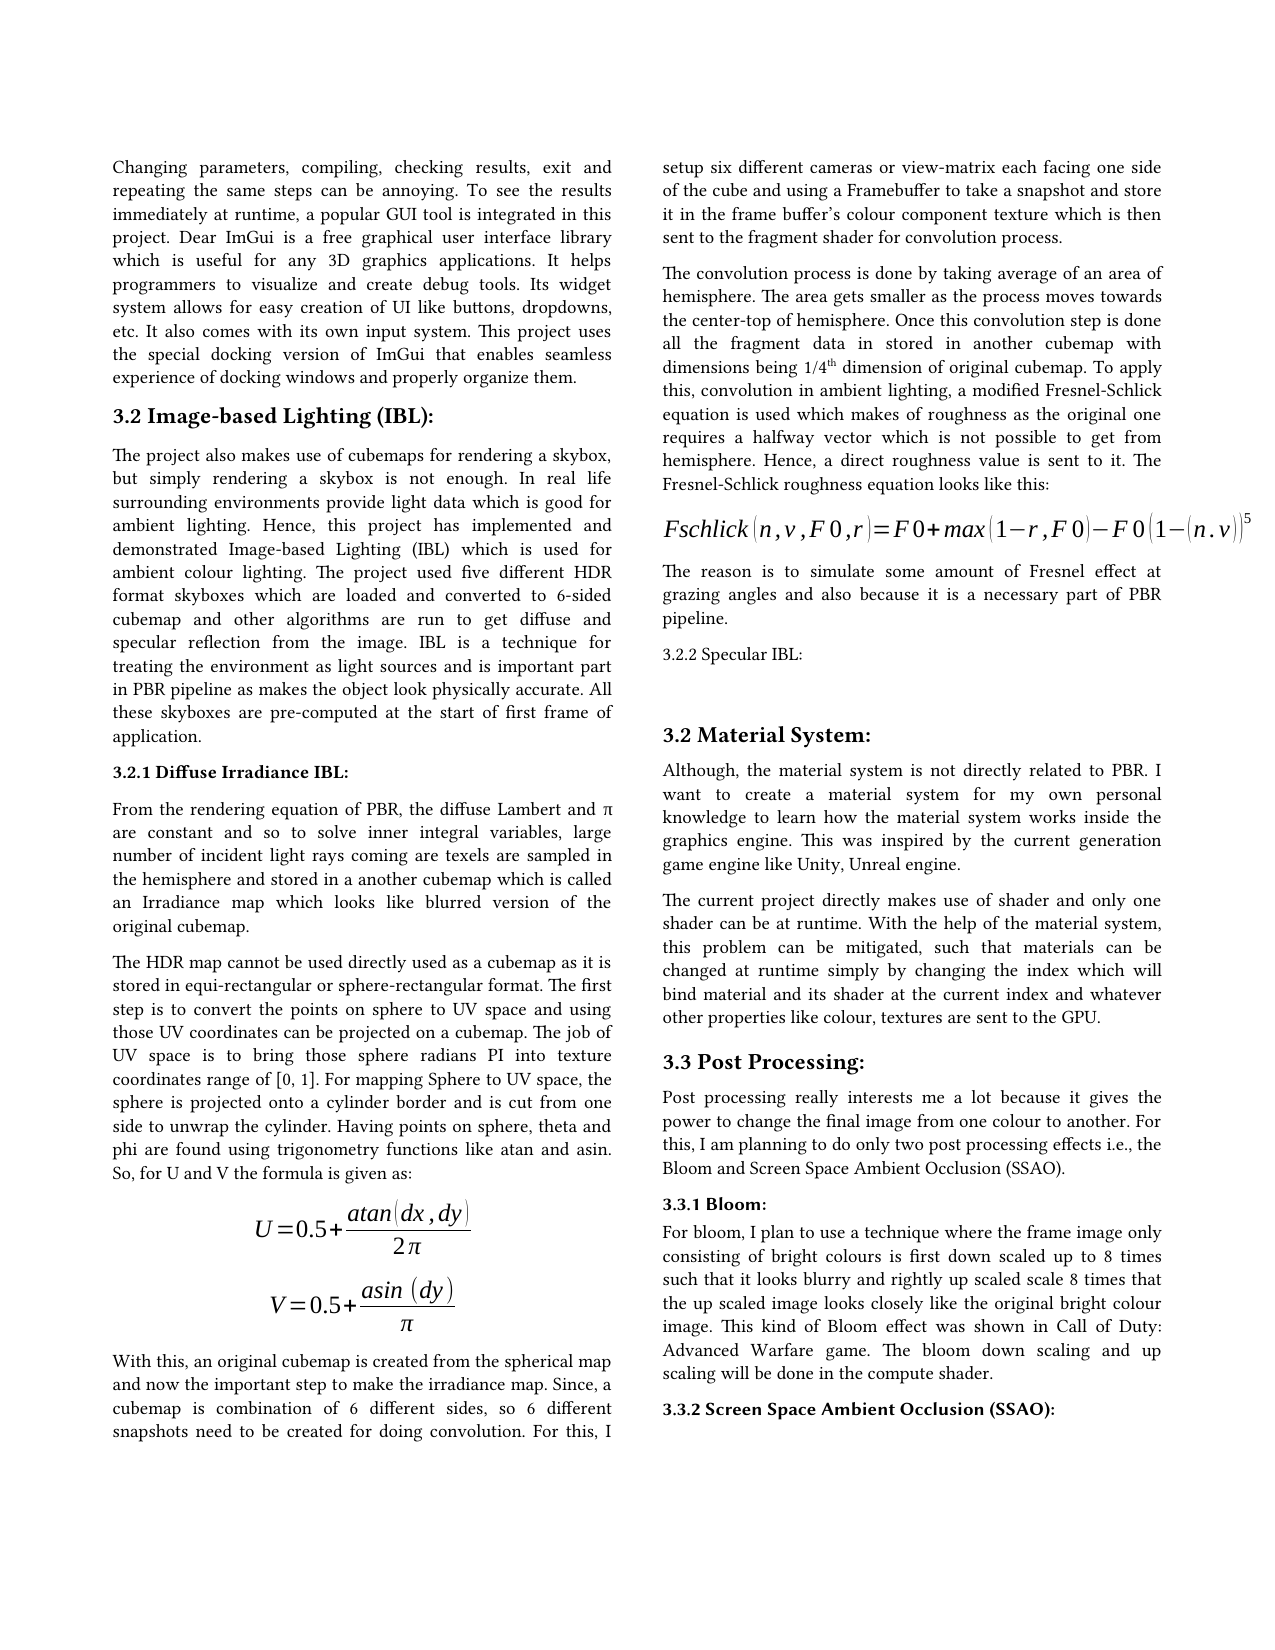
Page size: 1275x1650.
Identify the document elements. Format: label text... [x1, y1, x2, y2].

text 3.2.2 Specular IBL: [662, 643, 1162, 665]
text 3.2.1 Diffuse Irradiance IBL: [112, 762, 612, 783]
text 3.2 Image-based Lighting (IBL): [112, 403, 612, 429]
text With this, an original cubemap is created from the spherical map and now the important step to make the irradiance map. Since, a cubemap is combination of 6 different sides, so 6 different snapshots need to be created for doing convolution. For this, I setup six different cameras or view-matrix each facing one side of the cube and using a Framebuffer to take a snapshot and store it in the frame buffer’s colour component texture which is then sent to the fragment shader for convolution process. [662, 156, 1162, 248]
text 3.2 Material System: [662, 721, 1162, 748]
text The current project directly makes use of shader and only one shader can be at runtime. With the help of the material system, this problem can be mitigated, such that materials can be changed at runtime simply by changing the index which will bind material and its shader at the current index and whatever other properties like colour, textures are sent to the GPU. [662, 889, 1162, 1028]
text 3.3.2 Screen Space Ambient Occlusion (SSAO): [662, 1399, 1162, 1420]
text The HDR map cannot be used directly used as a cubemap as it is stored in equi-rectangular or sphere-rectangular format. The first step is to convert the points on sphere to UV space and using those UV coordinates can be projected on a cubemap. The job of UV space is to bring those sphere radians PI into texture coordinates range of [0, 1]. For mapping Sphere to UV space, the sphere is projected onto a cylinder border and is cut from one side to unwrap the cylinder. Having points on sphere, theta and phi are found using trigonometry functions like atan and asin. So, for U and V the formula is given as: [112, 951, 612, 1184]
text The project also makes use of cubemaps for rendering a skybox, but simply rendering a skybox is not enough. In real life surrounding environments provide light data which is good for ambient lighting. Hence, this project has implemented and demonstrated Image-based Lighting (IBL) which is used for ambient colour lighting. The project used five different HDR format skyboxes which are loaded and converted to 6-sided cubemap and other algorithms are run to get diffuse and specular reflection from the image. IBL is a technique for treating the environment as light sources and is important part in PBR pipeline as makes the object look physically accurate. All these skyboxes are pre-computed at the start of first frame of application. [112, 444, 612, 747]
text Post processing really interests me a lot because it gives the power to change the final image from one colour to another. For this, I am planning to do only two post processing effects i.e., the Bloom and Screen Space Ambient Occlusion (SSAO). [662, 1087, 1162, 1179]
text Changing parameters, compiling, checking results, exit and repeating the same steps can be annoying. To see the results immediately at runtime, a popular GUI tool is integrated in this project. Dear ImGui is a free graphical user interface library which is useful for any 3D graphics applications. It helps programmers to visualize and create debug tools. Its widget system allows for easy creation of UI like buttons, dropdowns, etc. It also comes with its own input system. This project uses the special docking version of ImGui that enables seamless experience of docking windows and properly organize them. [112, 156, 612, 388]
text 3.3 Post Processing: [662, 1049, 1162, 1075]
text Although, the material system is not directly related to PBR. I want to create a material system for my own personal knowledge to learn how the material system works inside the graphics engine. This was inspired by the current generation game engine like Unity, Unreal engine. [662, 760, 1162, 875]
text The reason is to simulate some amount of Fresnel effect at grazing angles and also because it is a necessary part of PBR pipeline. [662, 561, 1162, 629]
text 3.3.1 Bloom: [662, 1193, 1162, 1215]
text The convolution process is done by taking average of an area of hemisphere. The area gets smaller as the process moves towards the center-top of hemisphere. Once this convolution step is done all the fragment data in stored in another cubemap with dimensions being 1/4th dimension of original cubemap. To apply this, convolution in ambient lighting, a modified Fresnel-Schlick equation is used which makes of roughness as the original one requires a halfway vector which is not possible to get from hemisphere. Hence, a direct roughness value is sent to it. The Fresnel-Schlick roughness equation looks like this: [662, 262, 1162, 495]
text With this, an original cubemap is created from the spherical map and now the important step to make the irradiance map. Since, a cubemap is combination of 6 different sides, so 6 different snapshots need to be created for doing convolution. For this, I setup six different cameras or view-matrix each facing one side of the cube and using a Framebuffer to take a snapshot and store it in the frame buffer’s colour component texture which is then sent to the fragment shader for convolution process. [112, 1351, 612, 1442]
text For bloom, I plan to use a technique where the frame image only consisting of bright colours is first down scaled up to 8 times such that it looks blurry and rightly up scaled scale 8 times that the up scaled image looks closely like the original bright colour image. This kind of Bloom effect was shown in Call of Duty: Advanced Warfare game. The bloom down scaling and up scaling will be done in the compute shader. [662, 1222, 1162, 1384]
text From the rendering equation of PBR, the diffuse Lambert and π are constant and so to solve inner integral variables, large number of incident light rays coming are texels are sampled in the hemisphere and stored in a another cubemap which is called an Irradiance map which looks like blurred version of the original cubemap. [112, 797, 612, 937]
